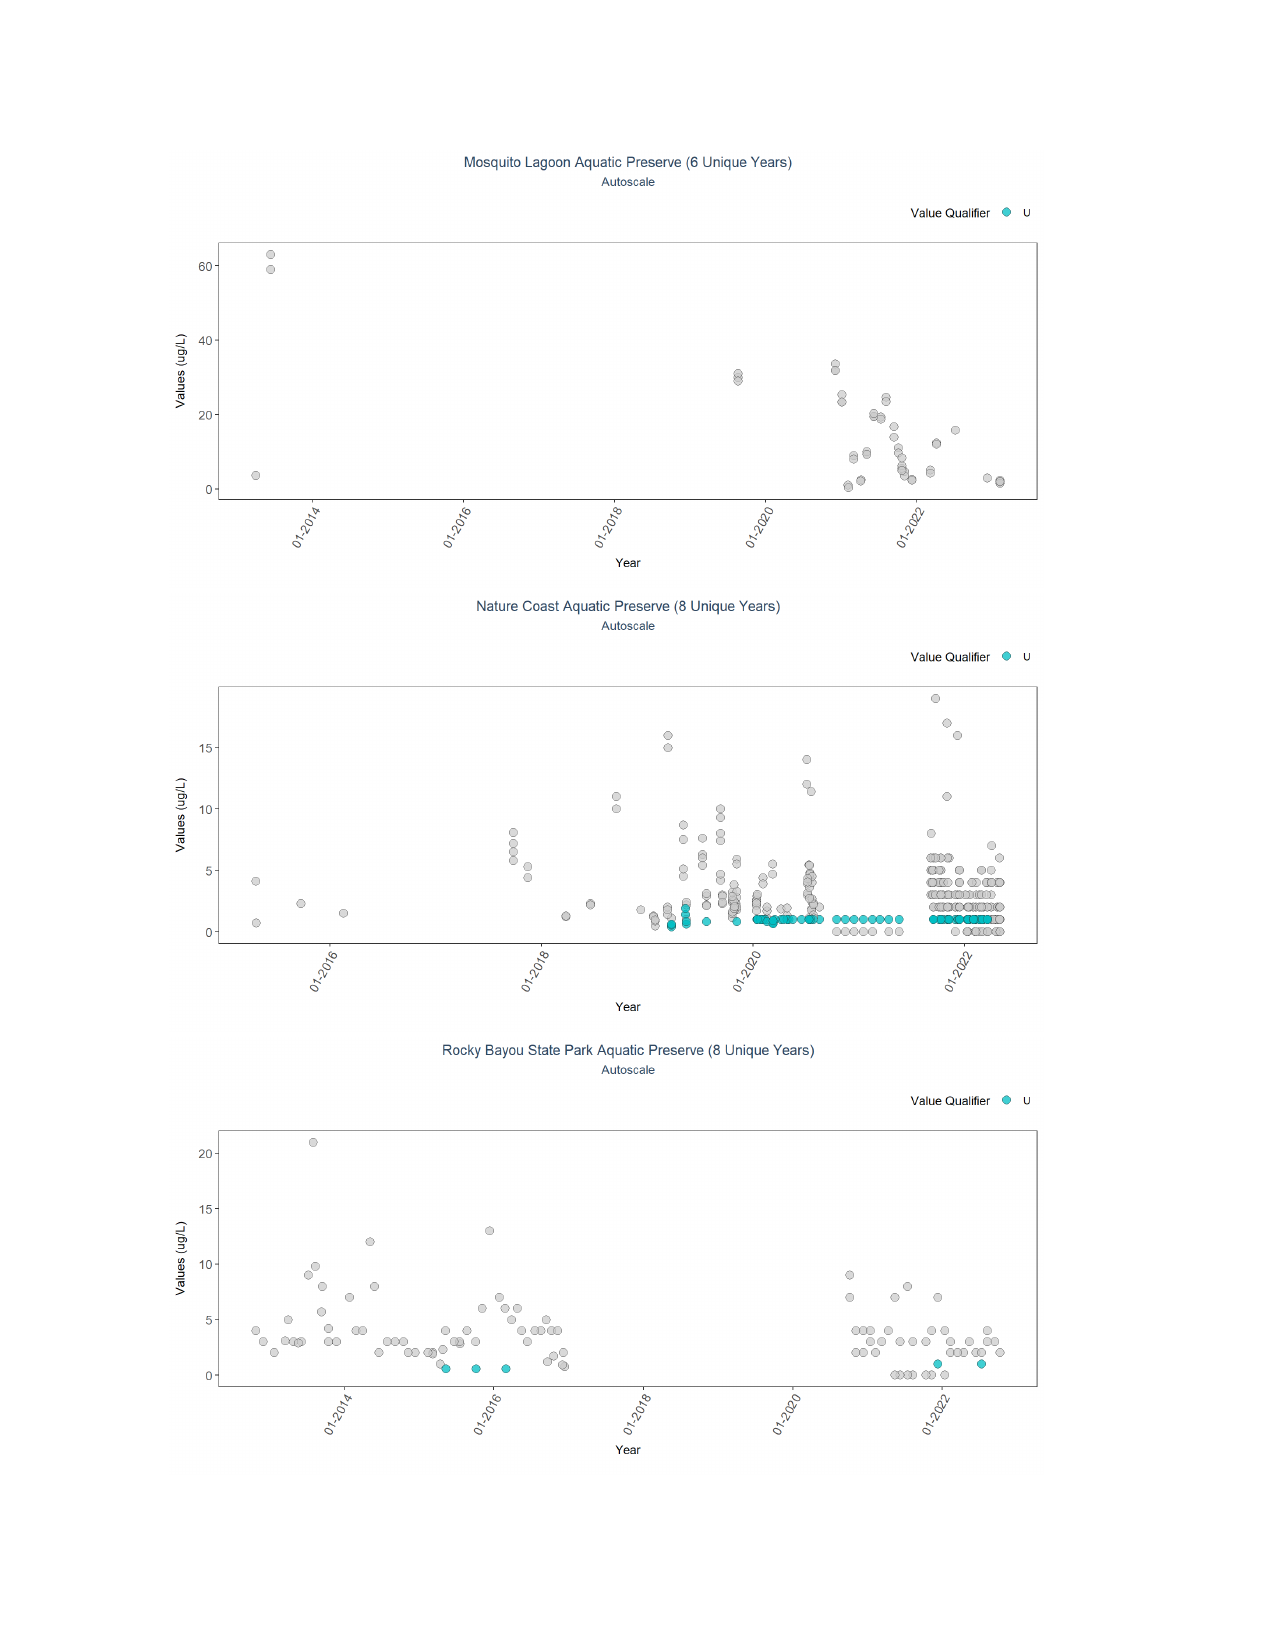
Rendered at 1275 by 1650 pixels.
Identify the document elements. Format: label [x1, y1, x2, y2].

picture [168, 1037, 1044, 1475]
picture [168, 593, 1044, 1032]
picture [168, 150, 1044, 588]
